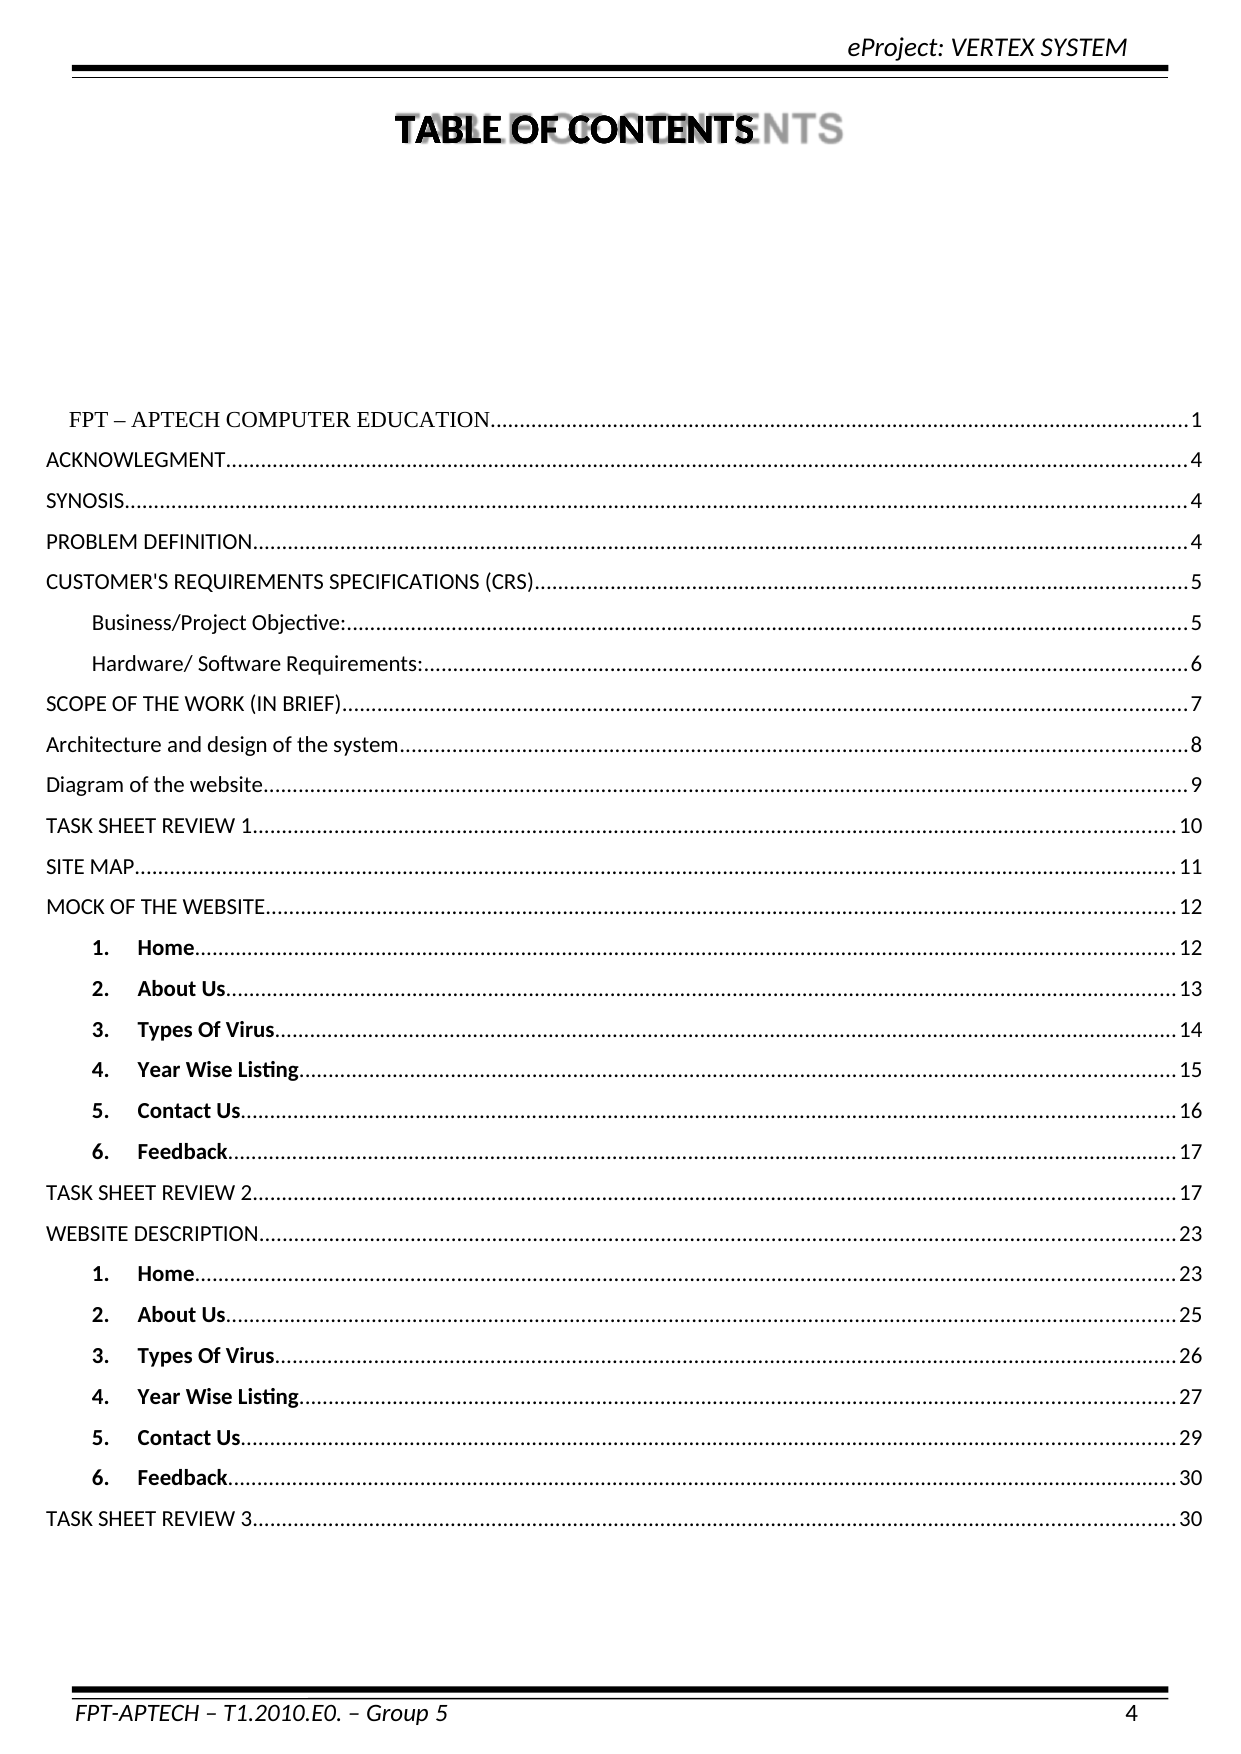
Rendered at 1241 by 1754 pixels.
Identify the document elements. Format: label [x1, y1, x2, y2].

picture [368, 89, 906, 179]
